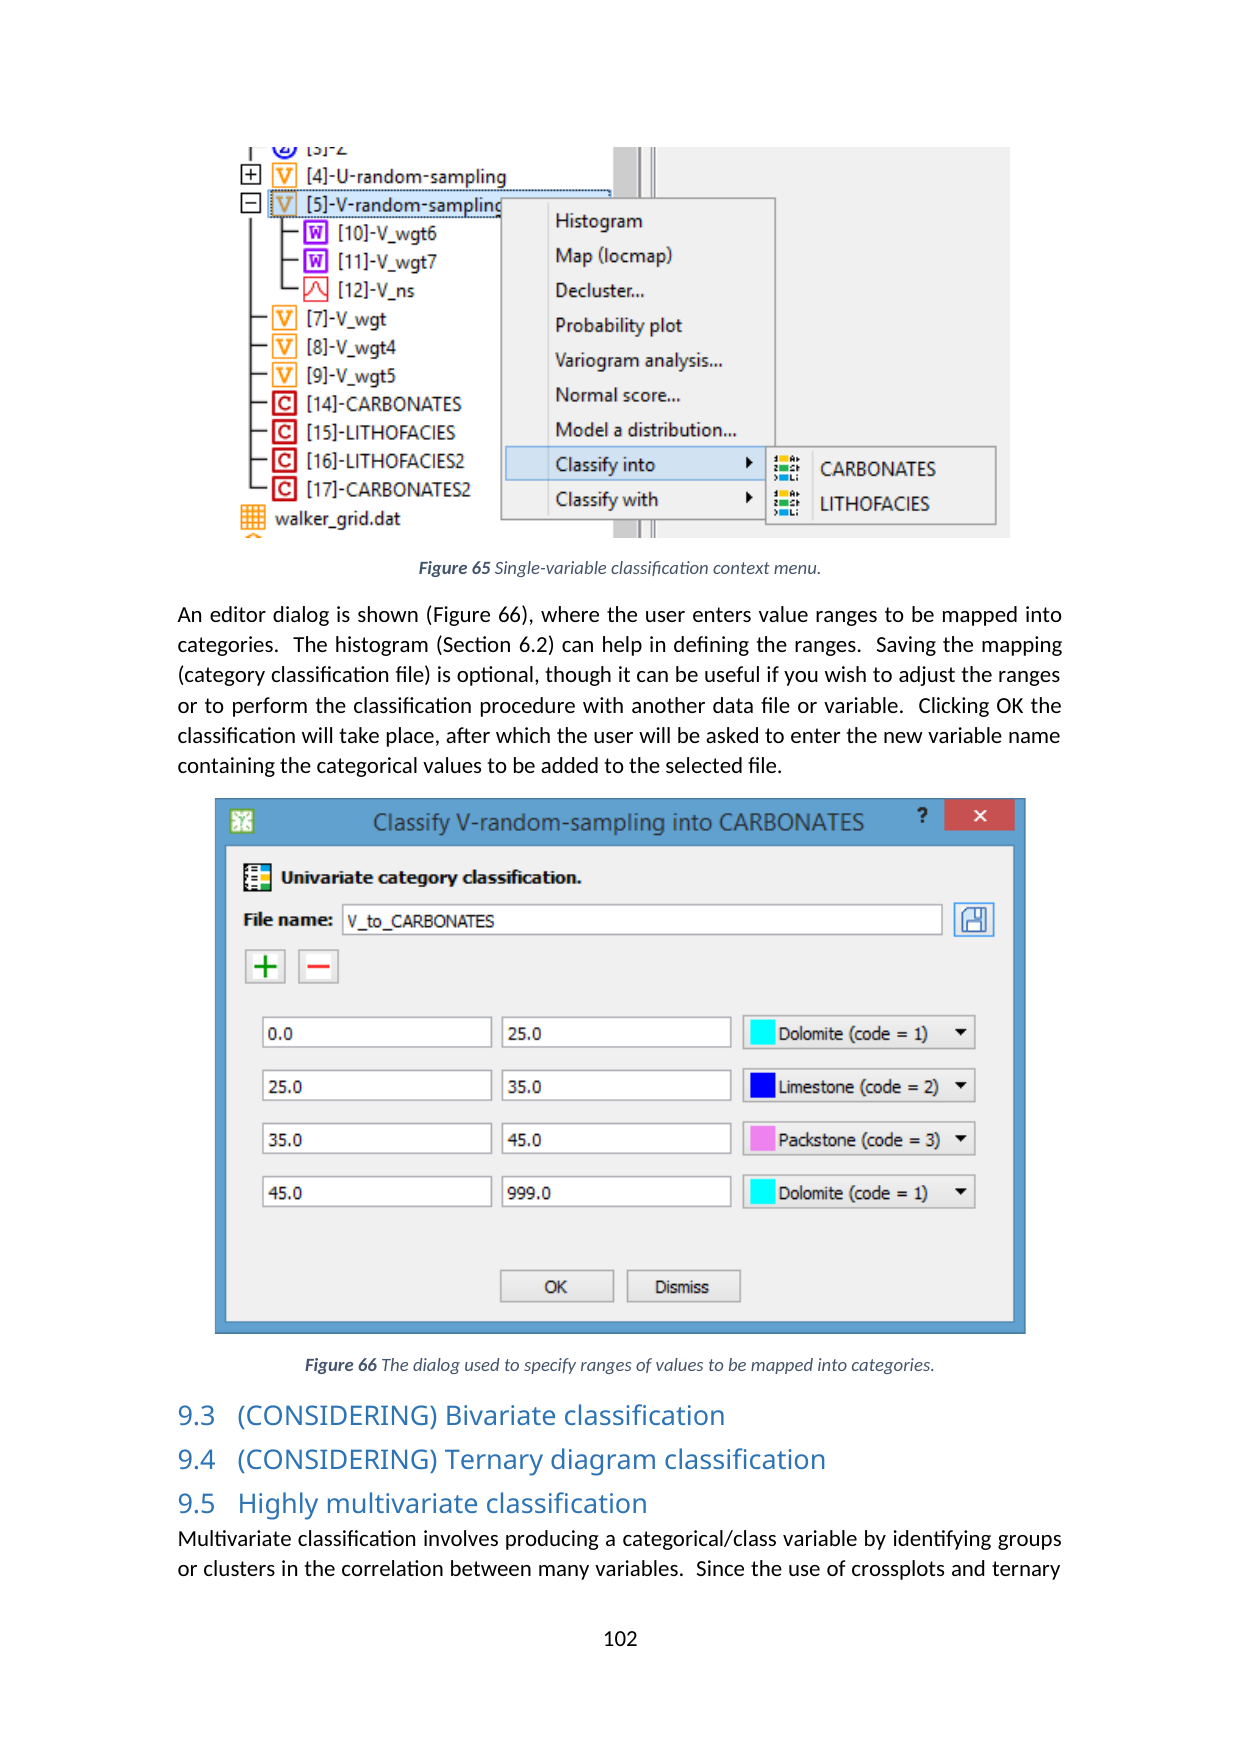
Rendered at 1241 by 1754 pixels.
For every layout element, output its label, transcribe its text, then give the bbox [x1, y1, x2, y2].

text Figure 65 Single-variable classification context menu. [177, 556, 1063, 579]
picture [230, 147, 1011, 538]
text An editor dialog is shown (Figure 66), where the user enters value ranges to be mapped into categories. The histogram (Section 6.2) can help in defining the ranges. Saving the mapping (category classification file) is optional, though it can be useful if you wish to adjust the ranges or to perform the classification procedure with another data file or variable. Clicking OK the classification will take place, after which the user will be asked to enter the new variable name containing the categorical values to be added to the selected file. [177, 600, 1063, 779]
text Figure 66 The dialog used to specify ranges of values to be mapped into categories. [177, 1353, 1063, 1376]
subtitle (CONSIDERING) Bivariate classification [177, 1397, 1063, 1433]
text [177, 1524, 1063, 1583]
subtitle Highly multivariate classification [177, 1484, 1063, 1521]
picture [214, 798, 1026, 1334]
subtitle (CONSIDERING) Ternary diagram classification [177, 1441, 1063, 1477]
